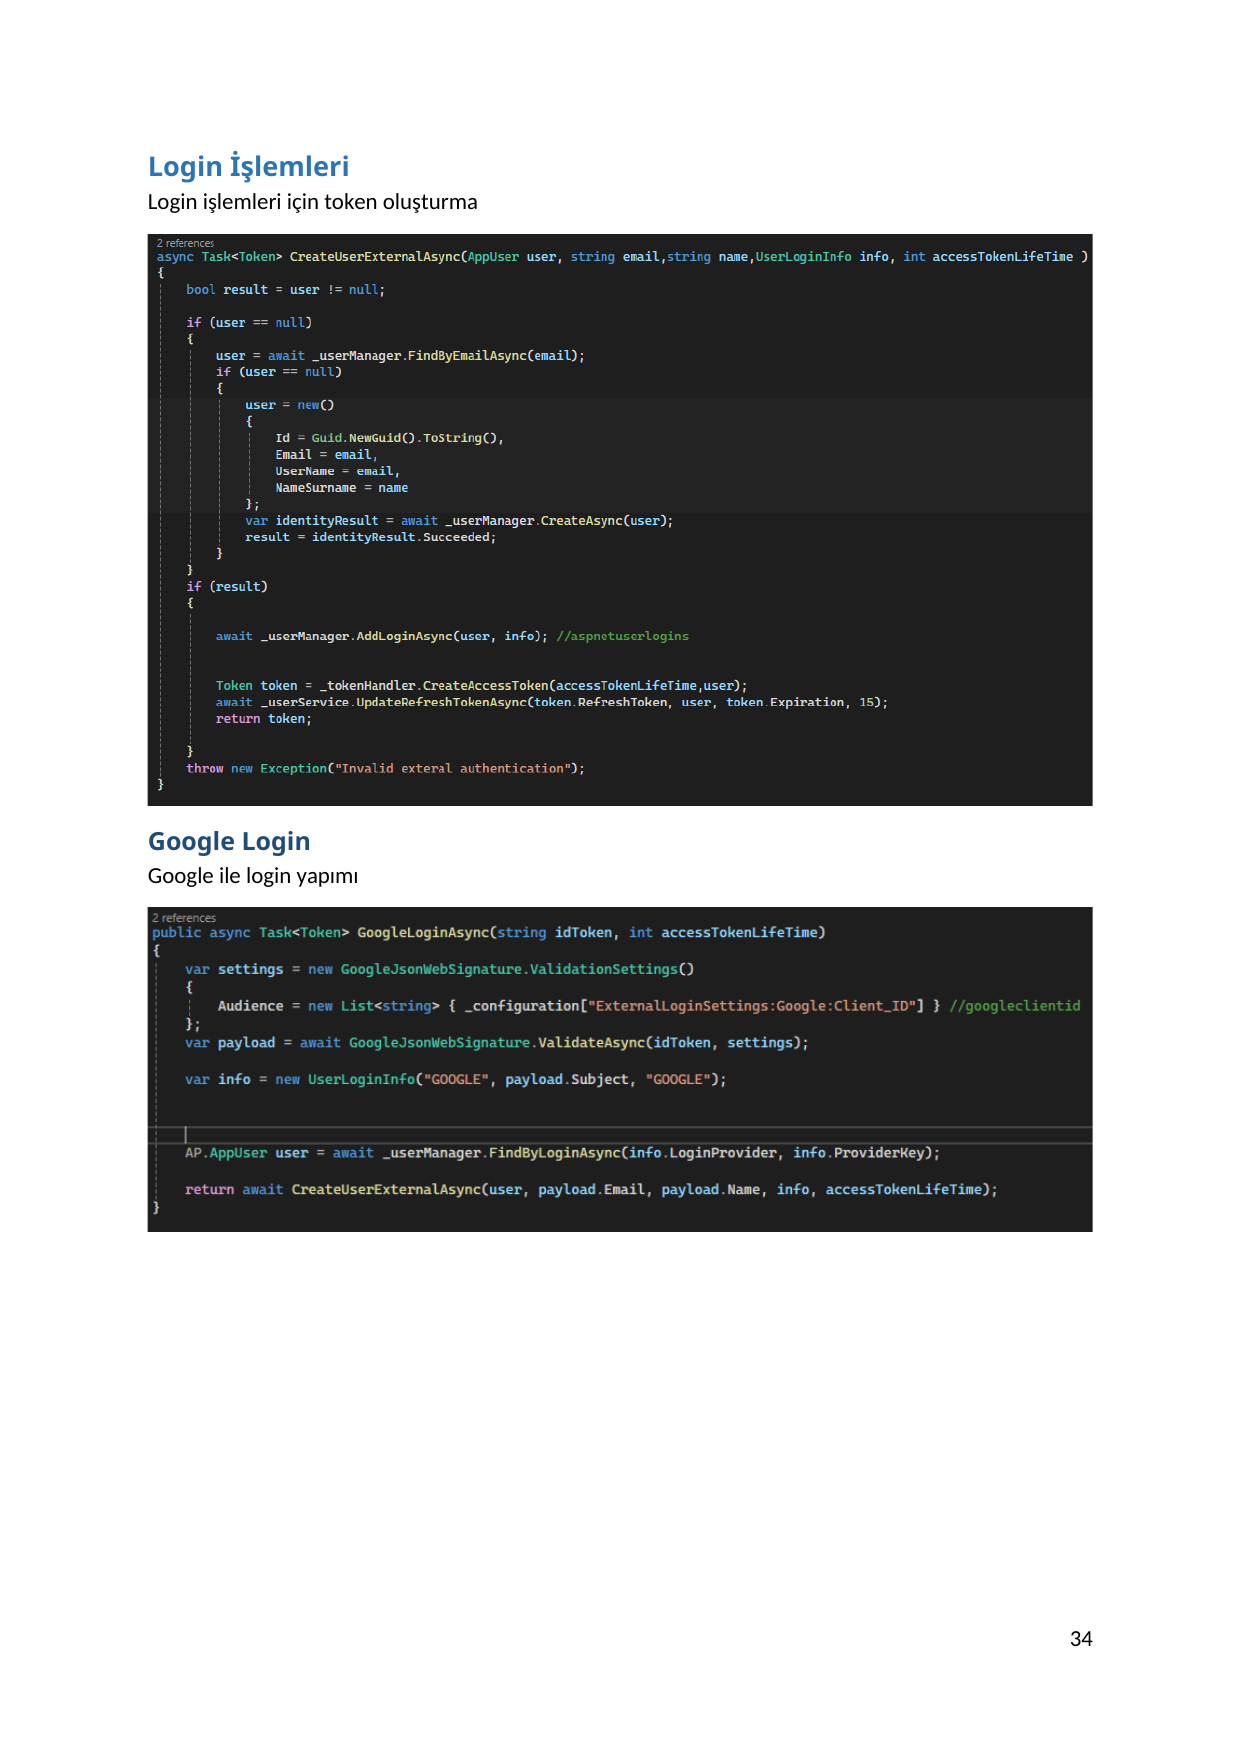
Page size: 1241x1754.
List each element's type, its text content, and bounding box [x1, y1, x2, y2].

text Login işlemleri için token oluşturma [148, 187, 1093, 215]
picture [147, 234, 1093, 806]
picture [147, 907, 1093, 1232]
subtitle Login İşlemleri [148, 148, 1093, 184]
text Google ile login yapımı [148, 861, 1093, 889]
subtitle Google Login [148, 824, 1093, 858]
